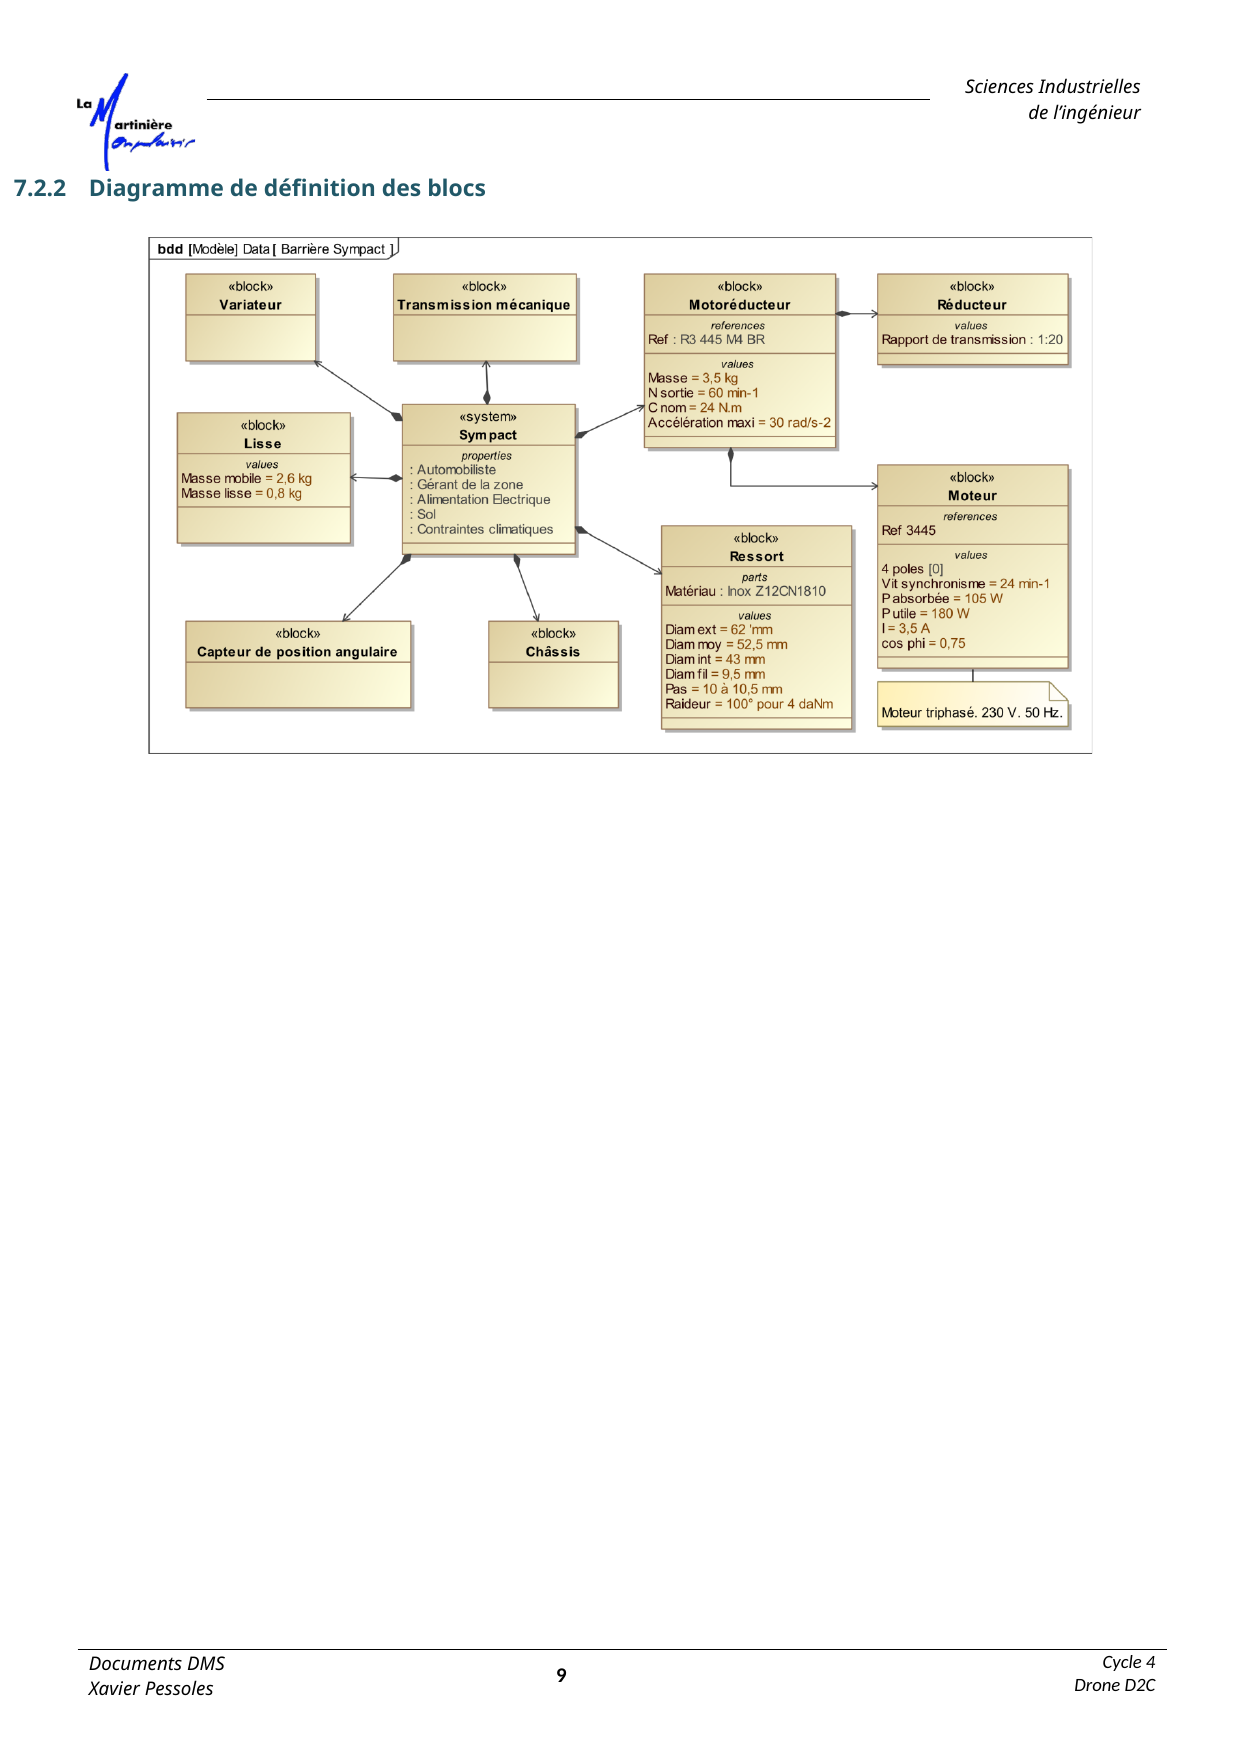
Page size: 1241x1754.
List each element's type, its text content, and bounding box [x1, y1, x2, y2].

subtitle Diagramme de définition des blocs [14, 172, 1152, 203]
picture [148, 237, 1093, 754]
picture [77, 73, 195, 171]
